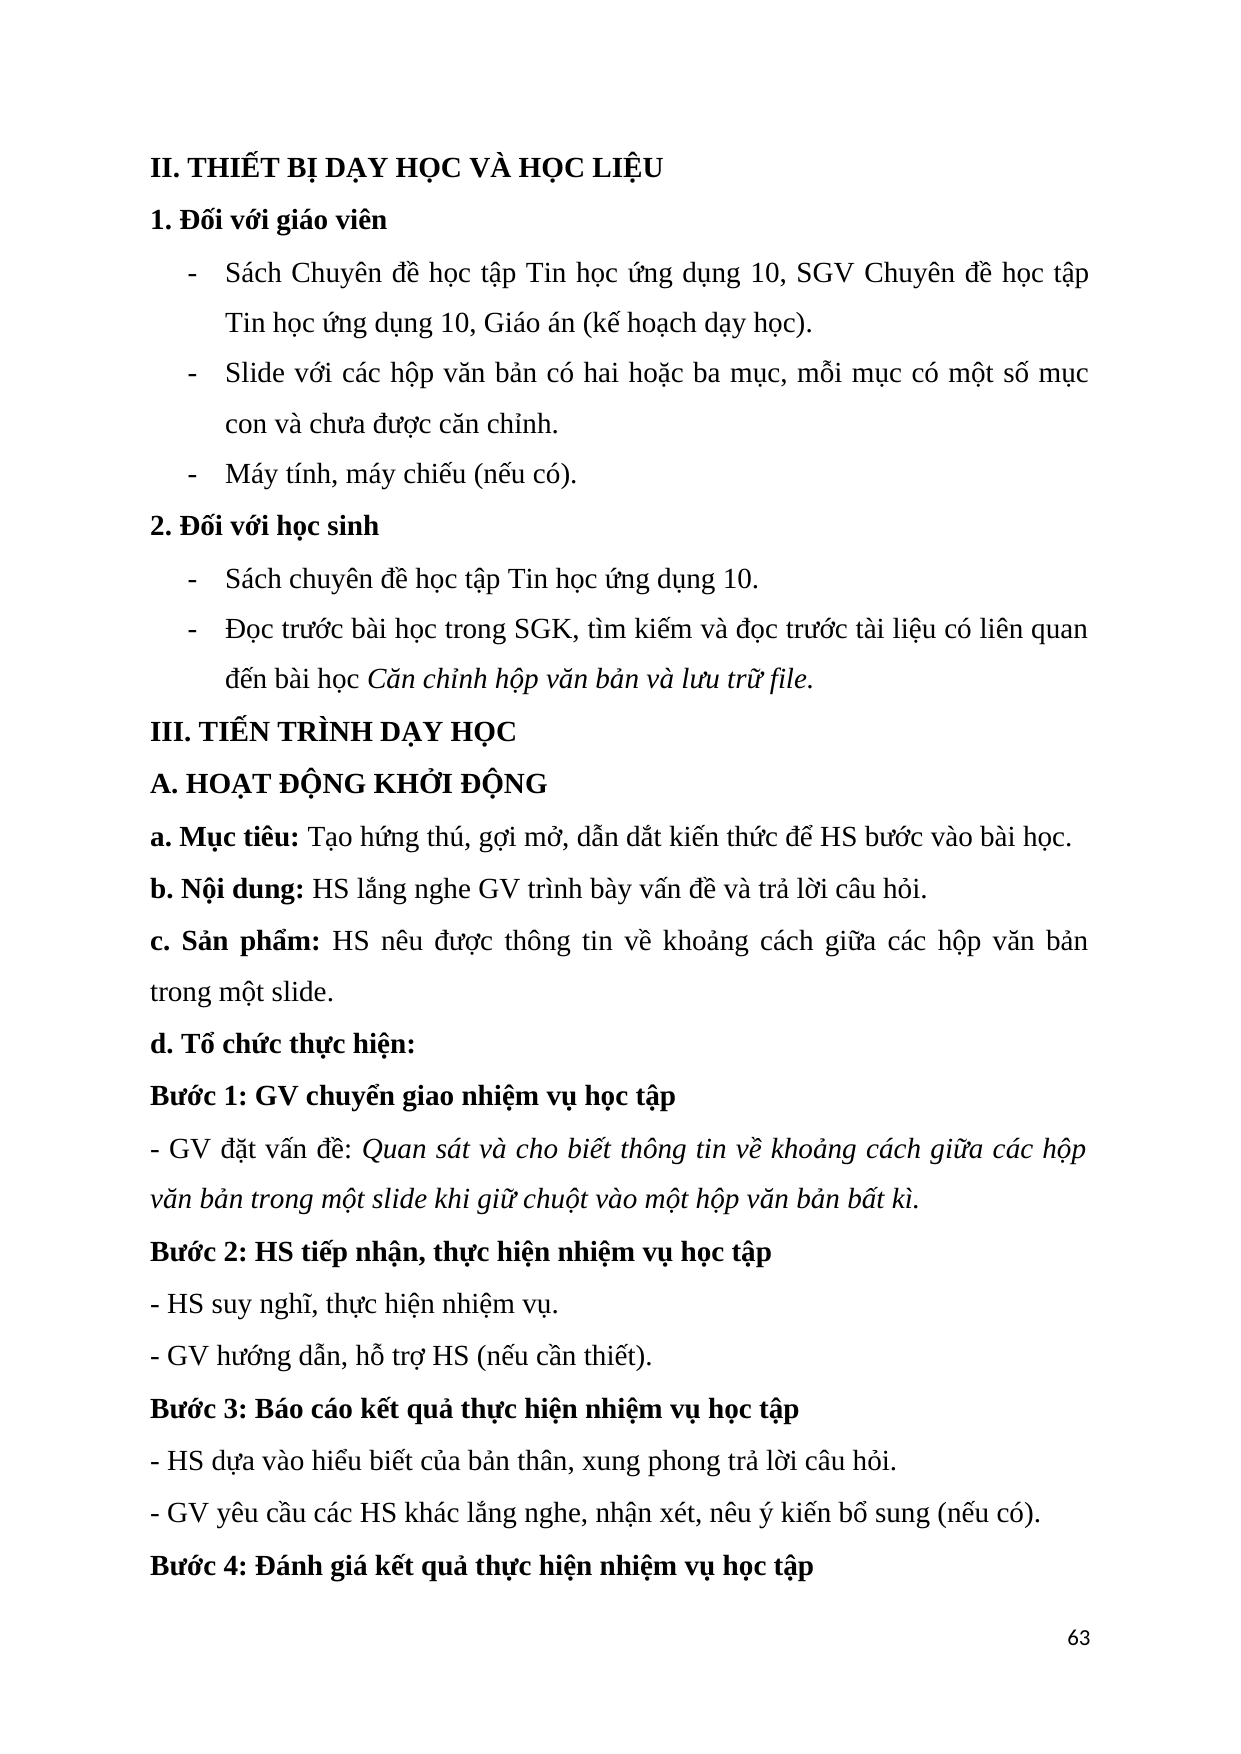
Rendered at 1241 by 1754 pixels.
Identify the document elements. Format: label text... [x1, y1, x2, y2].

text 2. Đối với học sinh [150, 508, 1090, 542]
text - GV hướng dẫn, hỗ trợ HS (nếu cần thiết). [150, 1338, 1090, 1372]
text - GV yêu cầu các HS khác lắng nghe, nhận xét, nêu ý kiến bổ sung (nếu có). [150, 1496, 1090, 1529]
list Sách chuyên đề học tập Tin học ứng dụng 10. [187, 561, 1090, 594]
text d. Tổ chức thực hiện: [150, 1026, 1090, 1060]
text - HS dựa vào hiểu biết của bản thân, xung phong trả lời câu hỏi. [150, 1443, 1090, 1477]
text - GV đặt vấn đề: Quan sát và cho biết thông tin về khoảng cách giữa các hộp văn bản trong một slide khi giữ chuột vào một hộp văn bản bất kì. [150, 1131, 1090, 1215]
text III. TIẾN TRÌNH DẠY HỌC [150, 714, 1090, 747]
list Sách Chuyên đề học tập Tin học ứng dụng 10, SGV Chuyên đề học tập Tin học ứng dụng 10, Giáo án (kế hoạch dạy học). [187, 255, 1090, 339]
text Bước 2: HS tiếp nhận, thực hiện nhiệm vụ học tập [150, 1234, 1090, 1267]
text 1. Đối với giáo viên [150, 202, 1090, 236]
text Bước 1: GV chuyển giao nhiệm vụ học tập [150, 1078, 1090, 1112]
list Đọc trước bài học trong SGK, tìm kiếm và đọc trước tài liệu có liên quan đến bài học Căn chỉnh hộp văn bản và lưu trữ file. [187, 611, 1090, 695]
text b. Nội dung: HS lắng nghe GV trình bày vấn đề và trả lời câu hỏi. [150, 871, 1090, 904]
text II. THIẾT BỊ DẠY HỌC VÀ HỌC LIỆU [150, 150, 1090, 183]
text c. Sản phẩm: HS nêu được thông tin về khoảng cách giữa các hộp văn bản trong một slide. [150, 923, 1090, 1007]
text Bước 3: Báo cáo kết quả thực hiện nhiệm vụ học tập [150, 1391, 1090, 1424]
text A. HOẠT ĐỘNG KHỞI ĐỘNG [150, 766, 1090, 800]
list Slide với các hộp văn bản có hai hoặc ba mục, mỗi mục có một số mục con và chưa được căn chỉnh. [187, 355, 1090, 439]
text a. Mục tiêu: Tạo hứng thú, gợi mở, dẫn dắt kiến thức để HS bước vào bài học. [150, 819, 1090, 852]
list Máy tính, máy chiếu (nếu có). [187, 456, 1090, 489]
text - HS suy nghĩ, thực hiện nhiệm vụ. [150, 1286, 1090, 1319]
text Bước 4: Đánh giá kết quả thực hiện nhiệm vụ học tập [150, 1548, 1090, 1582]
